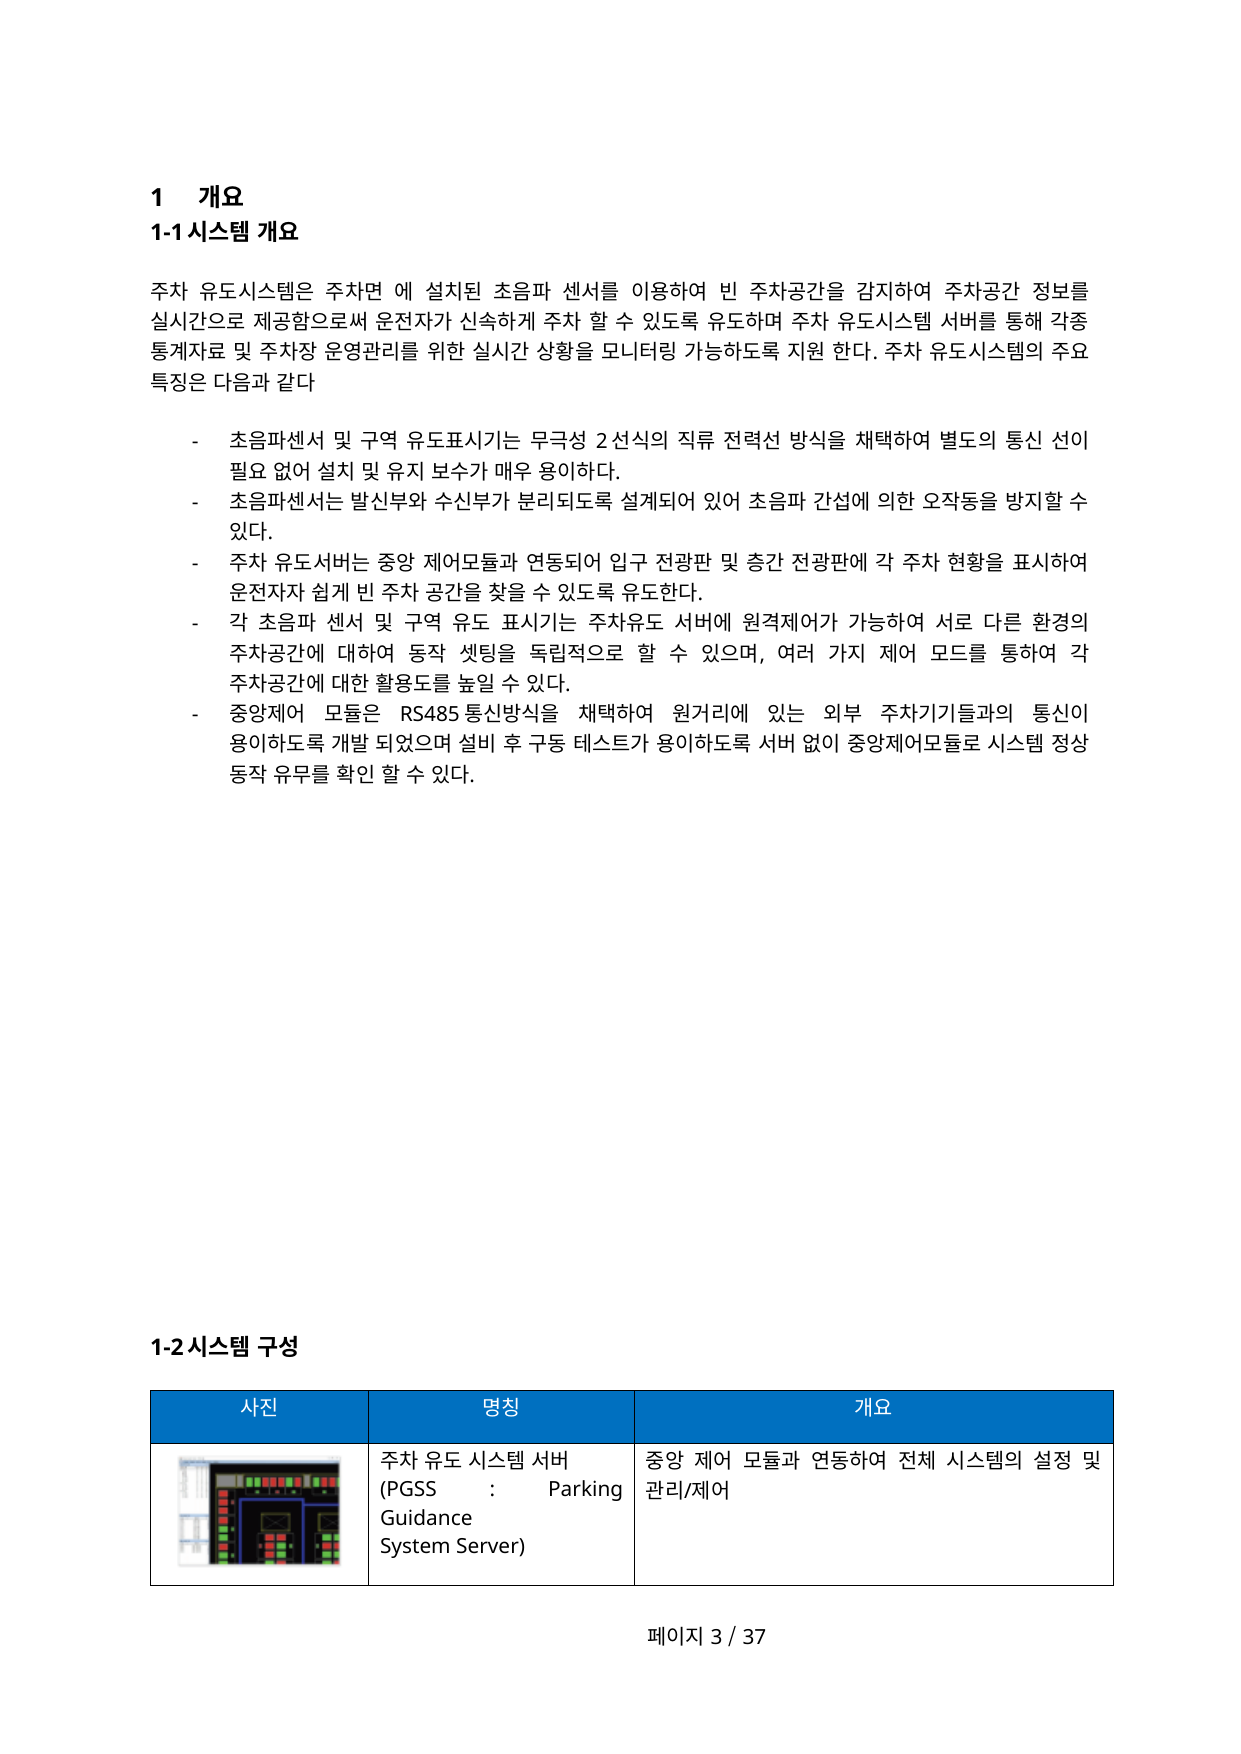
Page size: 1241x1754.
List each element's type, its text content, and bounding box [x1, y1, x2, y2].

list 초음파센서는 발신부와 수신부가 분리되도록 설계되어 있어 초음파 간섭에 의한 오작동을 방지할 수 있다. [192, 485, 1090, 546]
list 각 초음파 센서 및 구역 유도 표시기는 주차유도 서버에 원격제어가 가능하여 서로 다른 환경의 주차공간에 대하여 동작 셋팅을 독립적으로 할 수 있으며, 여러 가지 제어 모드를 통하여 각 주차공간에 대한 활용도를 높일 수 있다. [192, 606, 1090, 697]
table_header 사진 [151, 1391, 368, 1443]
list 주차 유도서버는 중앙 제어모듈과 연동되어 입구 전광판 및 층간 전광판에 각 주차 현황을 표시하여 운전자자 쉽게 빈 주차 공간을 찾을 수 있도록 유도한다. [192, 546, 1090, 606]
picture [165, 1444, 354, 1585]
list 초음파센서 및 구역 유도표시기는 무극성 2선식의 직류 전력선 방식을 채택하여 별도의 통신 선이 필요 없어 설치 및 유지 보수가 매우 용이하다. [192, 424, 1090, 485]
subtitle 시스템 구성 [150, 1328, 1090, 1362]
table_header 개요 [635, 1391, 1113, 1443]
text 주차 유도시스템은 주차면 에 설치된 초음파 센서를 이용하여 빈 주차공간을 감지하여 주차공간 정보를 실시간으로 제공함으로써 운전자가 신속하게 주차 할 수 있도록 유도하며 주차 유도시스템 서버를 통해 각종 통계자료 및 주차장 운영관리를 위한 실시간 상황을 모니터링 가능하도록 지원 한다. 주차 유도시스템의 주요 특징은 다음과 같다 [150, 275, 1090, 396]
subtitle 개요 [150, 177, 1090, 213]
table_cell 주차 유도 시스템 서버 (PGSS : Parking Guidance System Server) [369, 1444, 634, 1585]
table_cell [151, 1444, 165, 1585]
table_cell [354, 1444, 368, 1585]
subtitle 시스템 개요 [150, 213, 1090, 247]
list 중앙제어 모듈은 RS485통신방식을 채택하여 원거리에 있는 외부 주차기기들과의 통신이 용이하도록 개발 되었으며 설비 후 구동 테스트가 용이하도록 서버 없이 중앙제어모듈로 시스템 정상 동작 유무를 확인 할 수 있다. [192, 697, 1090, 788]
table_header 명칭 [369, 1391, 634, 1443]
table_cell 중앙 제어 모듈과 연동하여 전체 시스템의 설정 및 관리/제어 [635, 1444, 1113, 1585]
